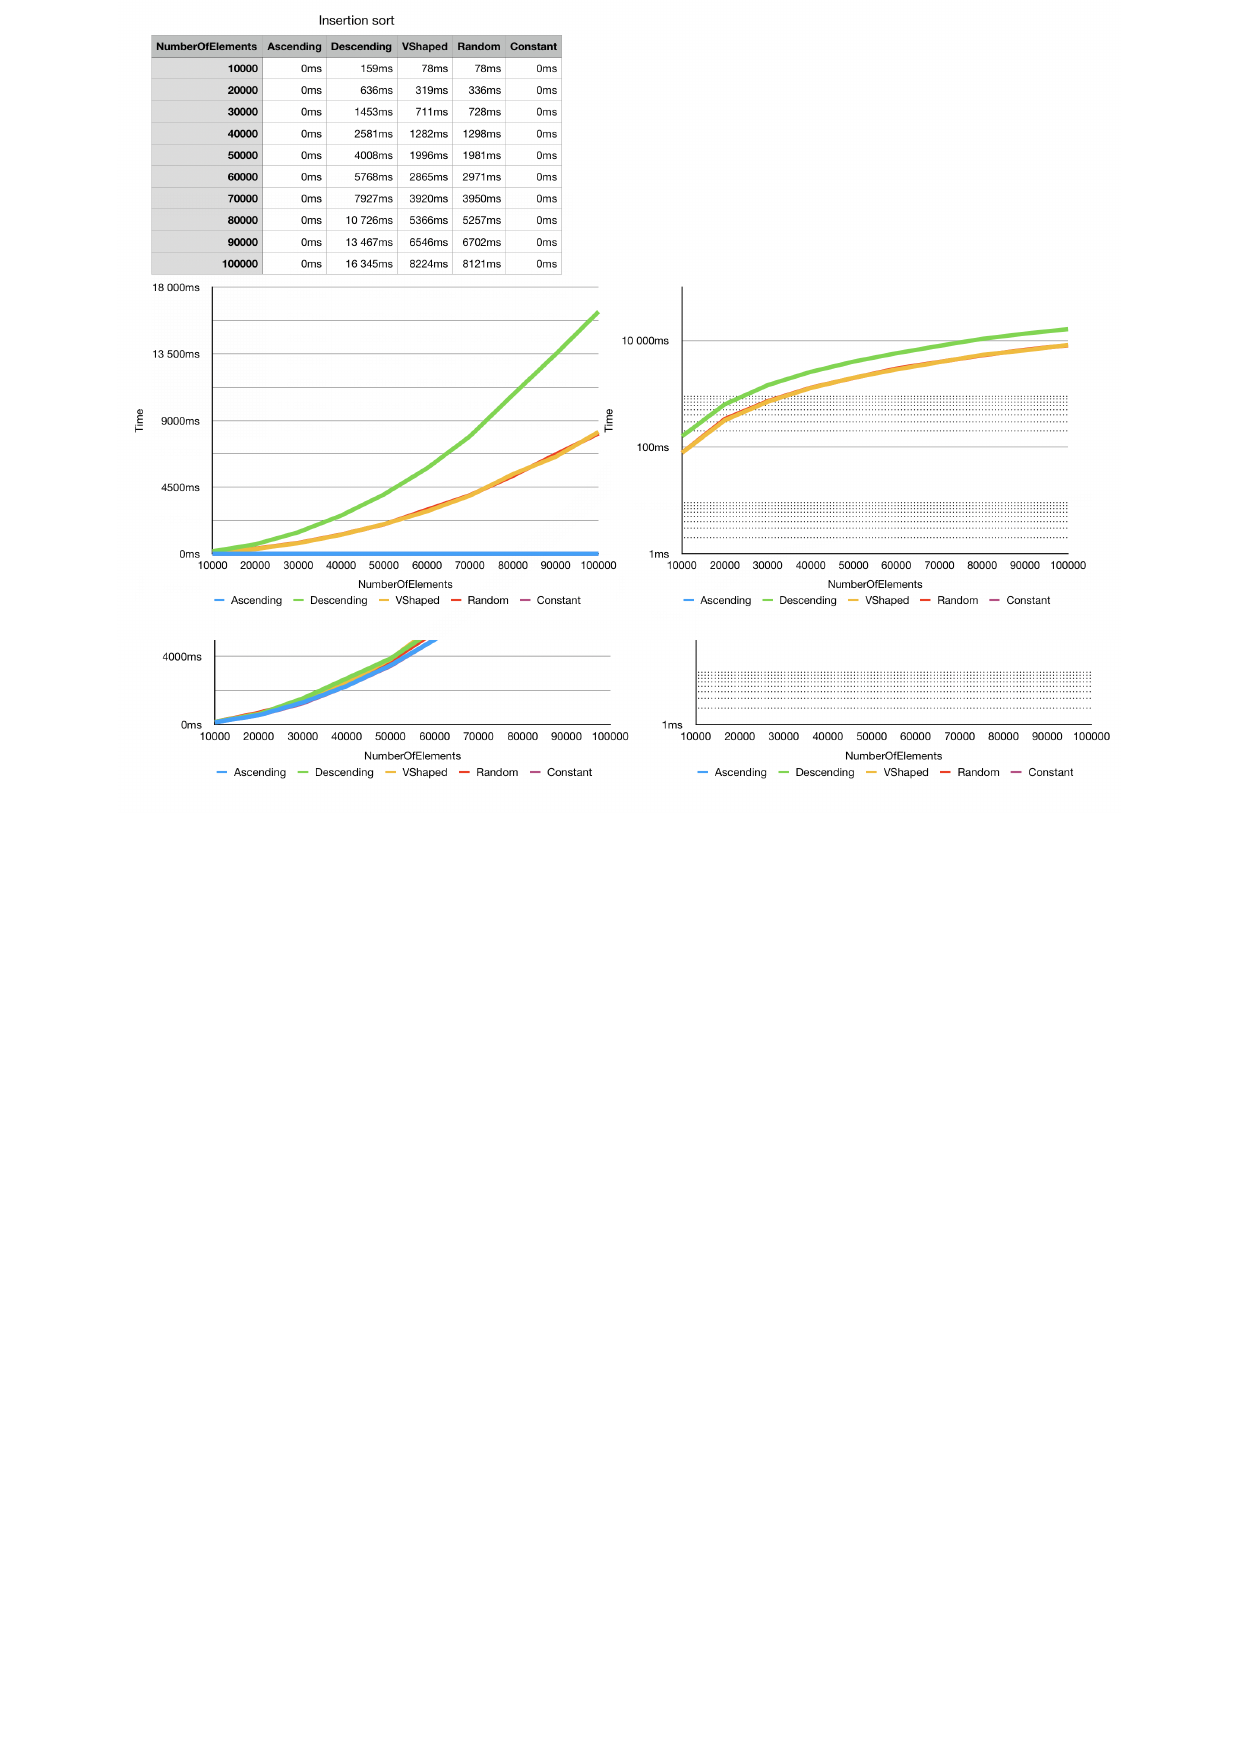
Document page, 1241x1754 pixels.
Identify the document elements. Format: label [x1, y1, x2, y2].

picture [117, 0, 1122, 813]
